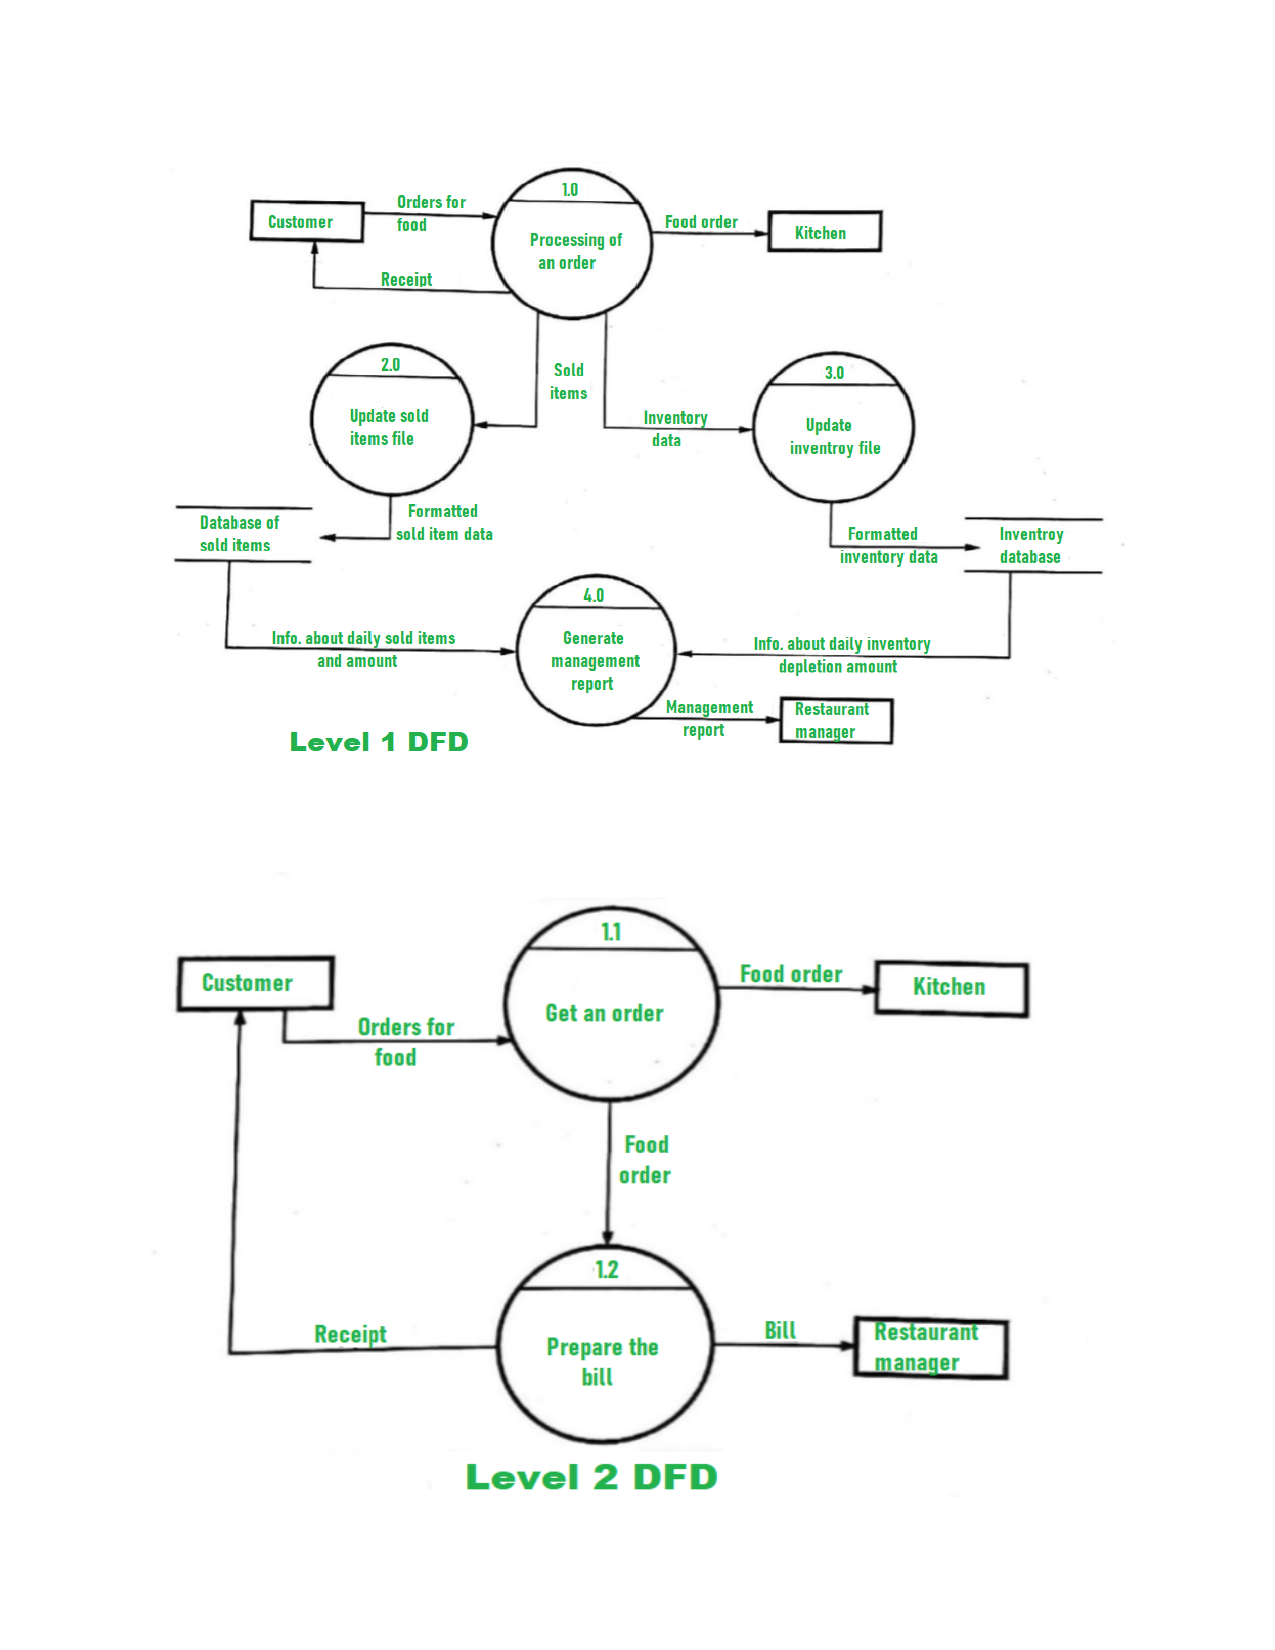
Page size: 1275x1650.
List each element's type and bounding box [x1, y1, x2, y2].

picture [150, 150, 1125, 760]
picture [150, 872, 1088, 1497]
